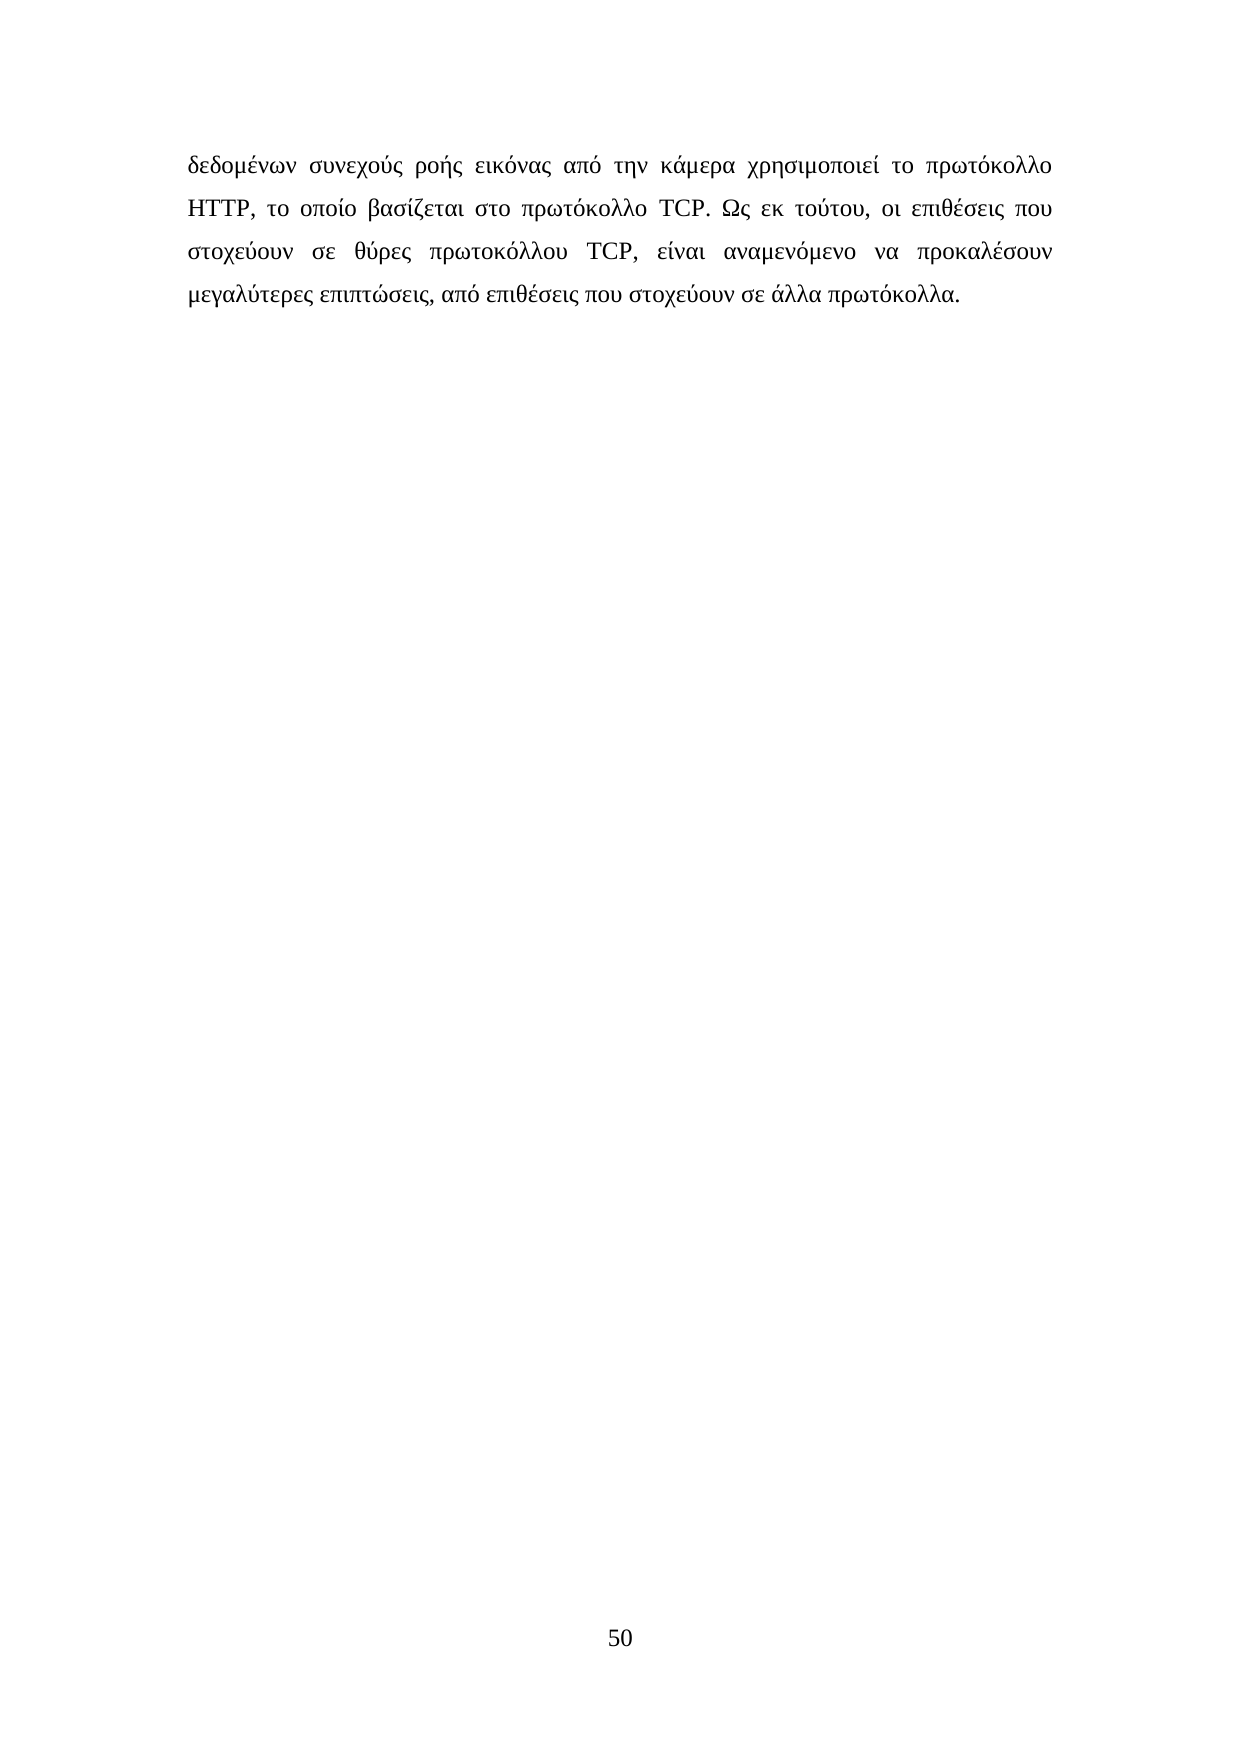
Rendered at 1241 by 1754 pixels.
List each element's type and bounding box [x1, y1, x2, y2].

text [187, 150, 1053, 308]
